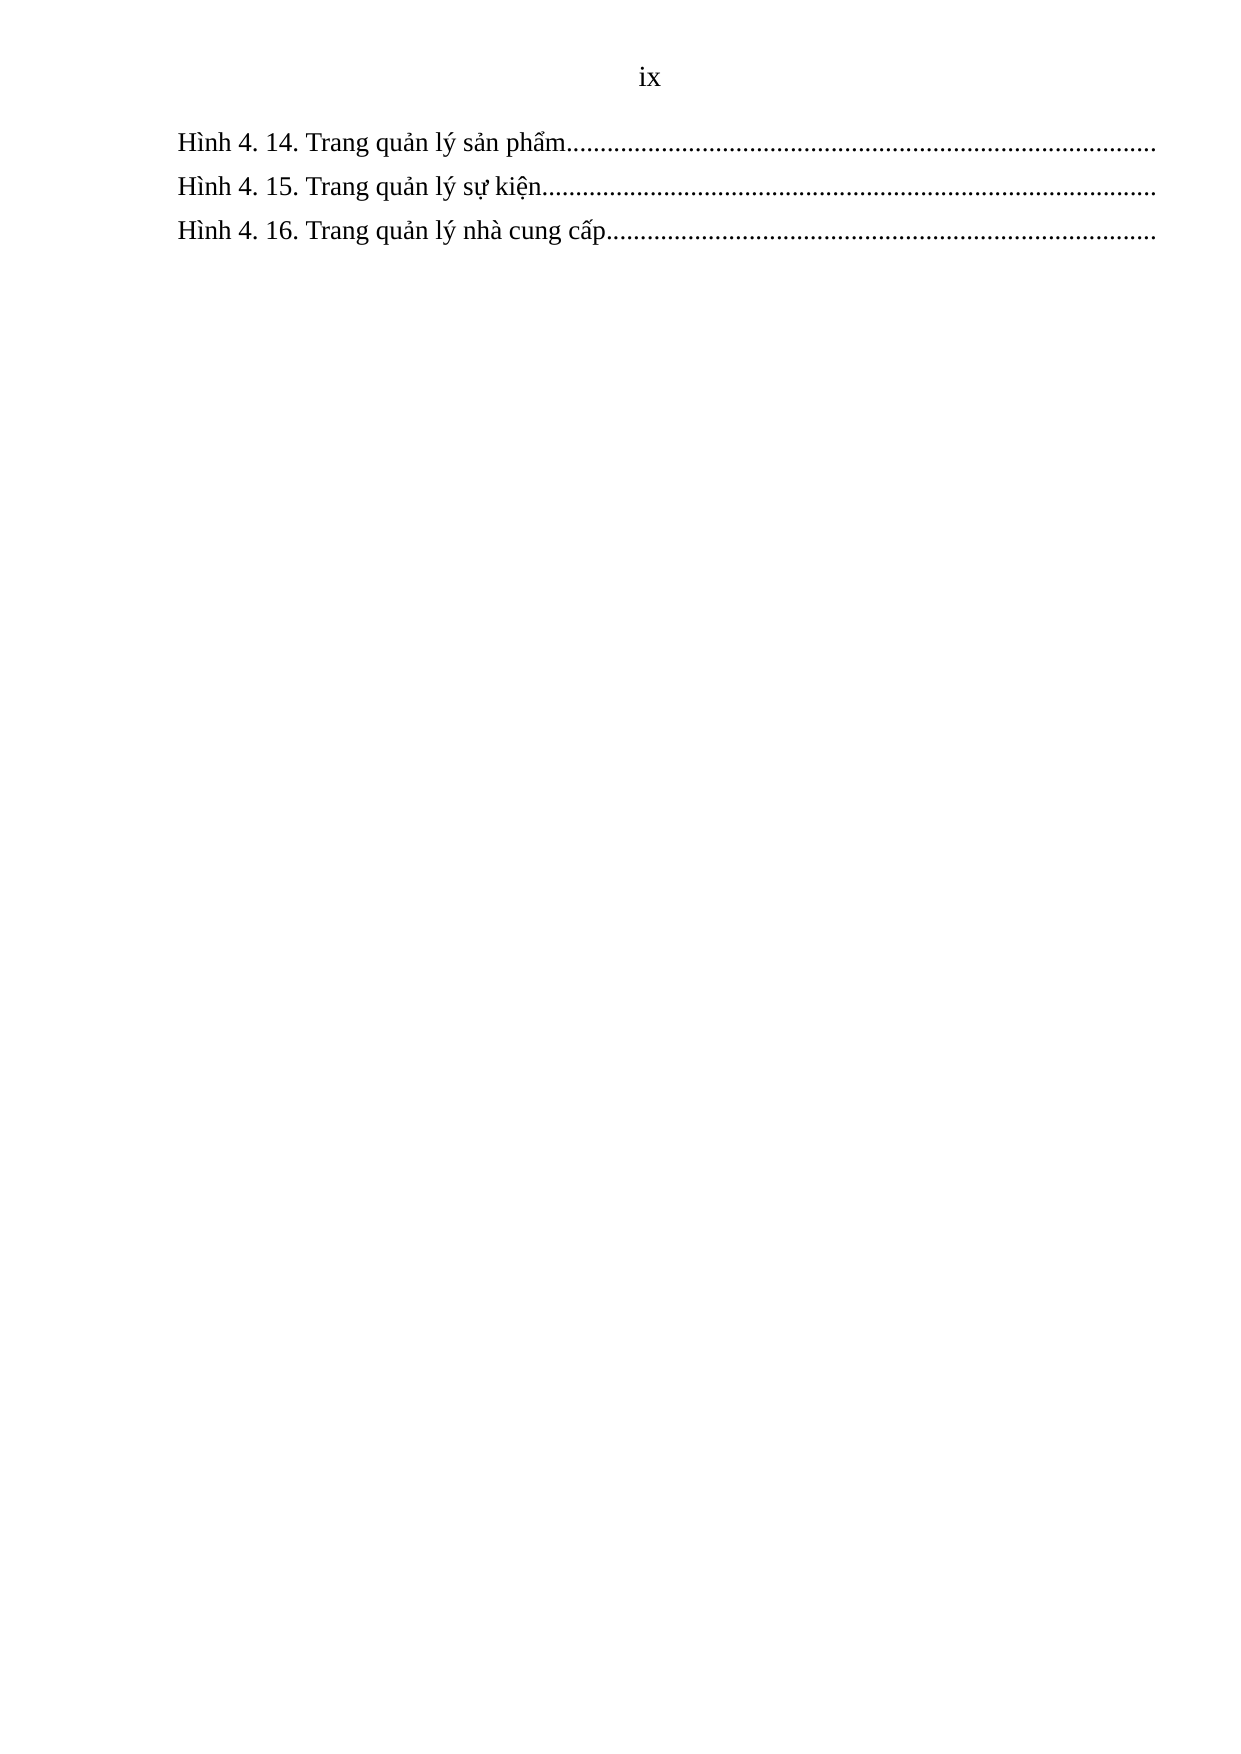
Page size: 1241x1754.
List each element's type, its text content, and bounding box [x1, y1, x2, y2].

text Hình 4. 16. Trang quản lý nhà cung cấp 73 [177, 214, 1122, 245]
text Hình 4. 15. Trang quản lý sự kiện 73 [177, 170, 1122, 201]
text Hình 4. 14. Trang quản lý sản phẩm 72 [177, 126, 1122, 157]
